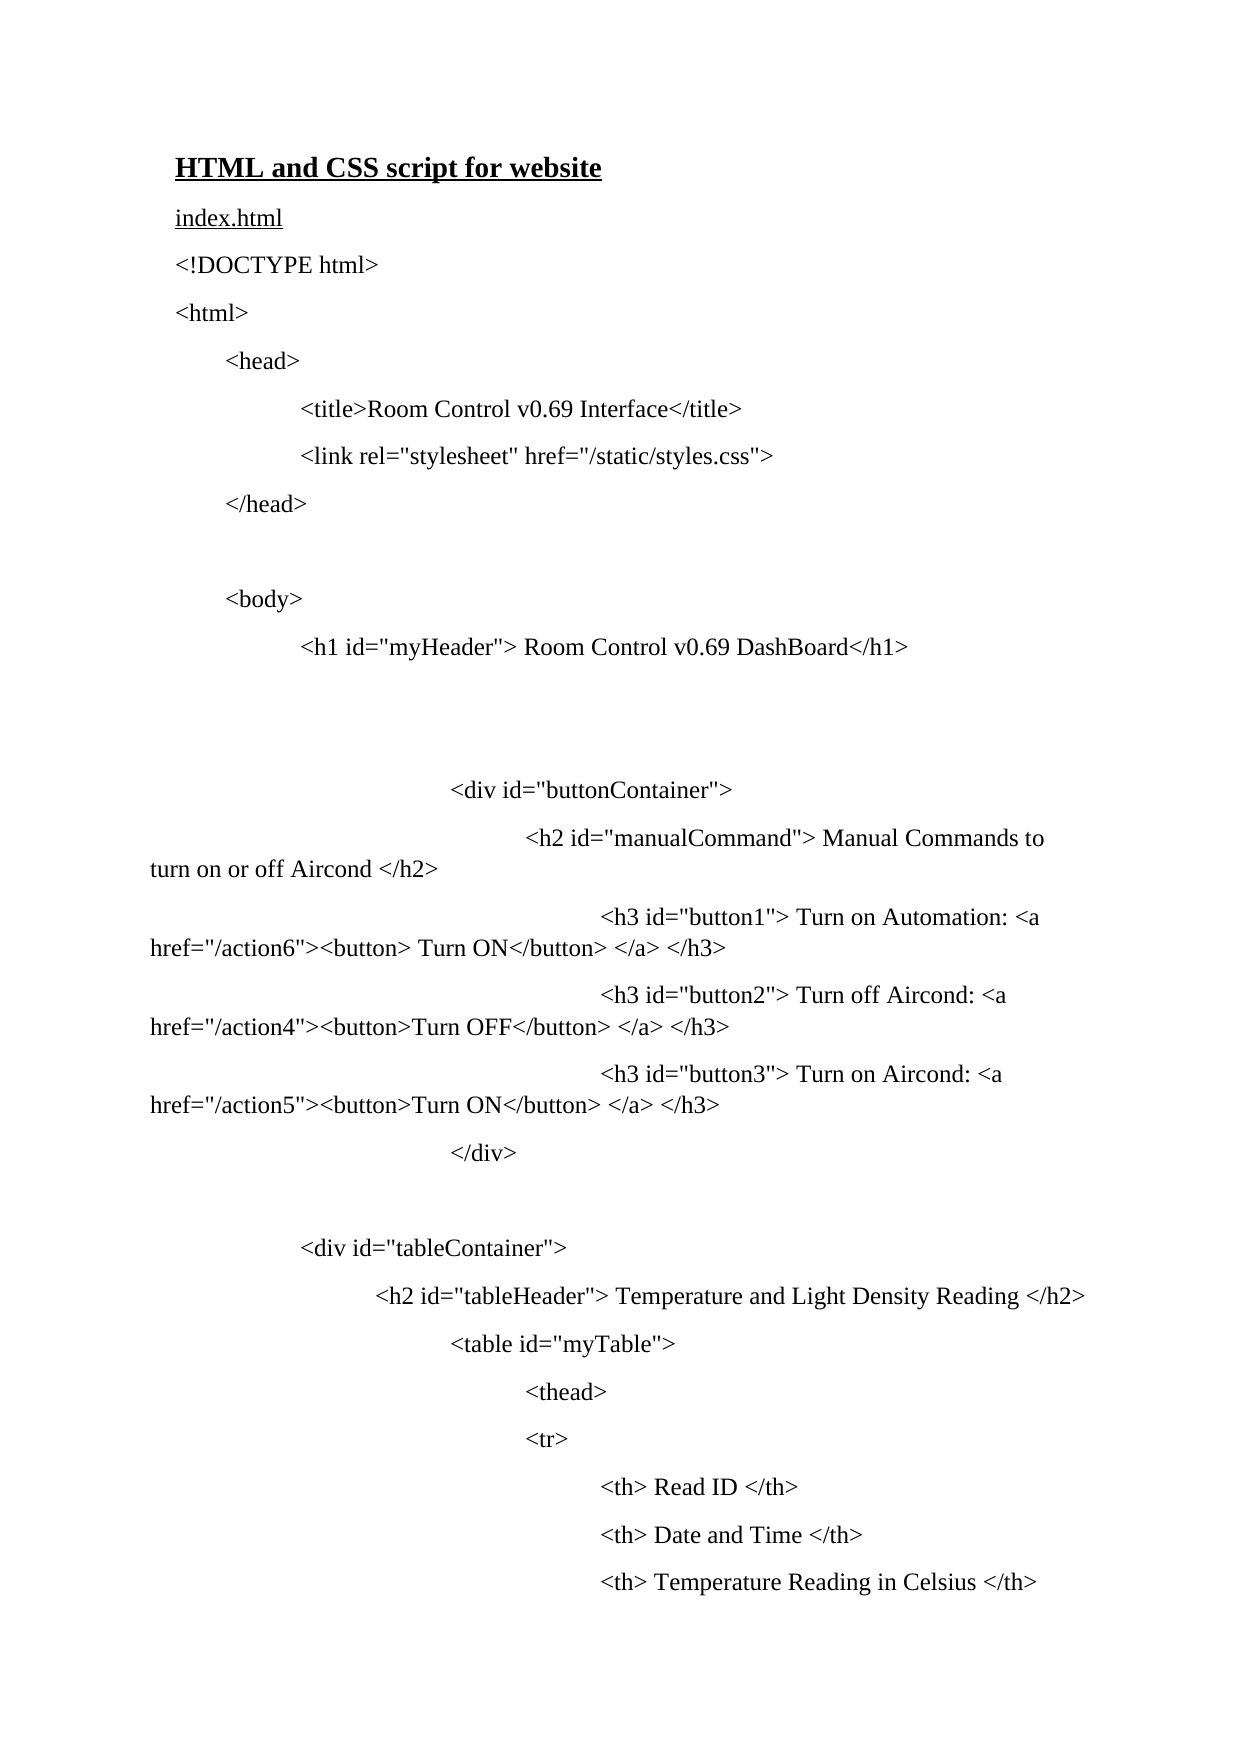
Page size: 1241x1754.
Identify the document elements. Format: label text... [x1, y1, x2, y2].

text <h1 id="myHeader"> Room Control v0.69 DashBoard</h1> [150, 632, 1090, 661]
text <div id="tableContainer"> [150, 1233, 1090, 1262]
text <h2 id="manualCommand"> Manual Commands to turn on or off Aircond </h2> [150, 823, 1090, 883]
text <tr> [150, 1424, 1090, 1453]
text <h3 id="button3"> Turn on Aircond: <a href="/action5"><button>Turn ON</button> </a> </h3> [150, 1059, 1090, 1119]
text <!DOCTYPE html> [150, 251, 1090, 279]
text <h3 id="button1"> Turn on Automation: <a href="/action6"><button> Turn ON</button> </a> </h3> [150, 902, 1090, 962]
text <div id="buttonContainer"> [150, 775, 1090, 804]
text <h3 id="button2"> Turn off Aircond: <a href="/action4"><button>Turn OFF</button> </a> </h3> [150, 981, 1090, 1040]
text HTML and CSS script for website [150, 150, 1090, 183]
text <thead> [150, 1377, 1090, 1405]
text <html> [150, 298, 1090, 327]
text <h2 id="tableHeader"> Temperature and Light Density Reading </h2> [150, 1281, 1090, 1310]
text <title>Room Control v0.69 Interface</title> [150, 394, 1090, 422]
text <th> Temperature Reading in Celsius </th> [150, 1567, 1090, 1596]
text index.html [150, 203, 1090, 232]
text </head> [150, 489, 1090, 518]
text </div> [150, 1138, 1090, 1167]
text <body> [150, 584, 1090, 613]
text <th> Date and Time </th> [150, 1520, 1090, 1548]
text <head> [150, 346, 1090, 375]
text <table id="myTable"> [150, 1329, 1090, 1358]
text <link rel="stylesheet" href="/static/styles.css"> [150, 441, 1090, 470]
text <th> Read ID </th> [150, 1472, 1090, 1501]
